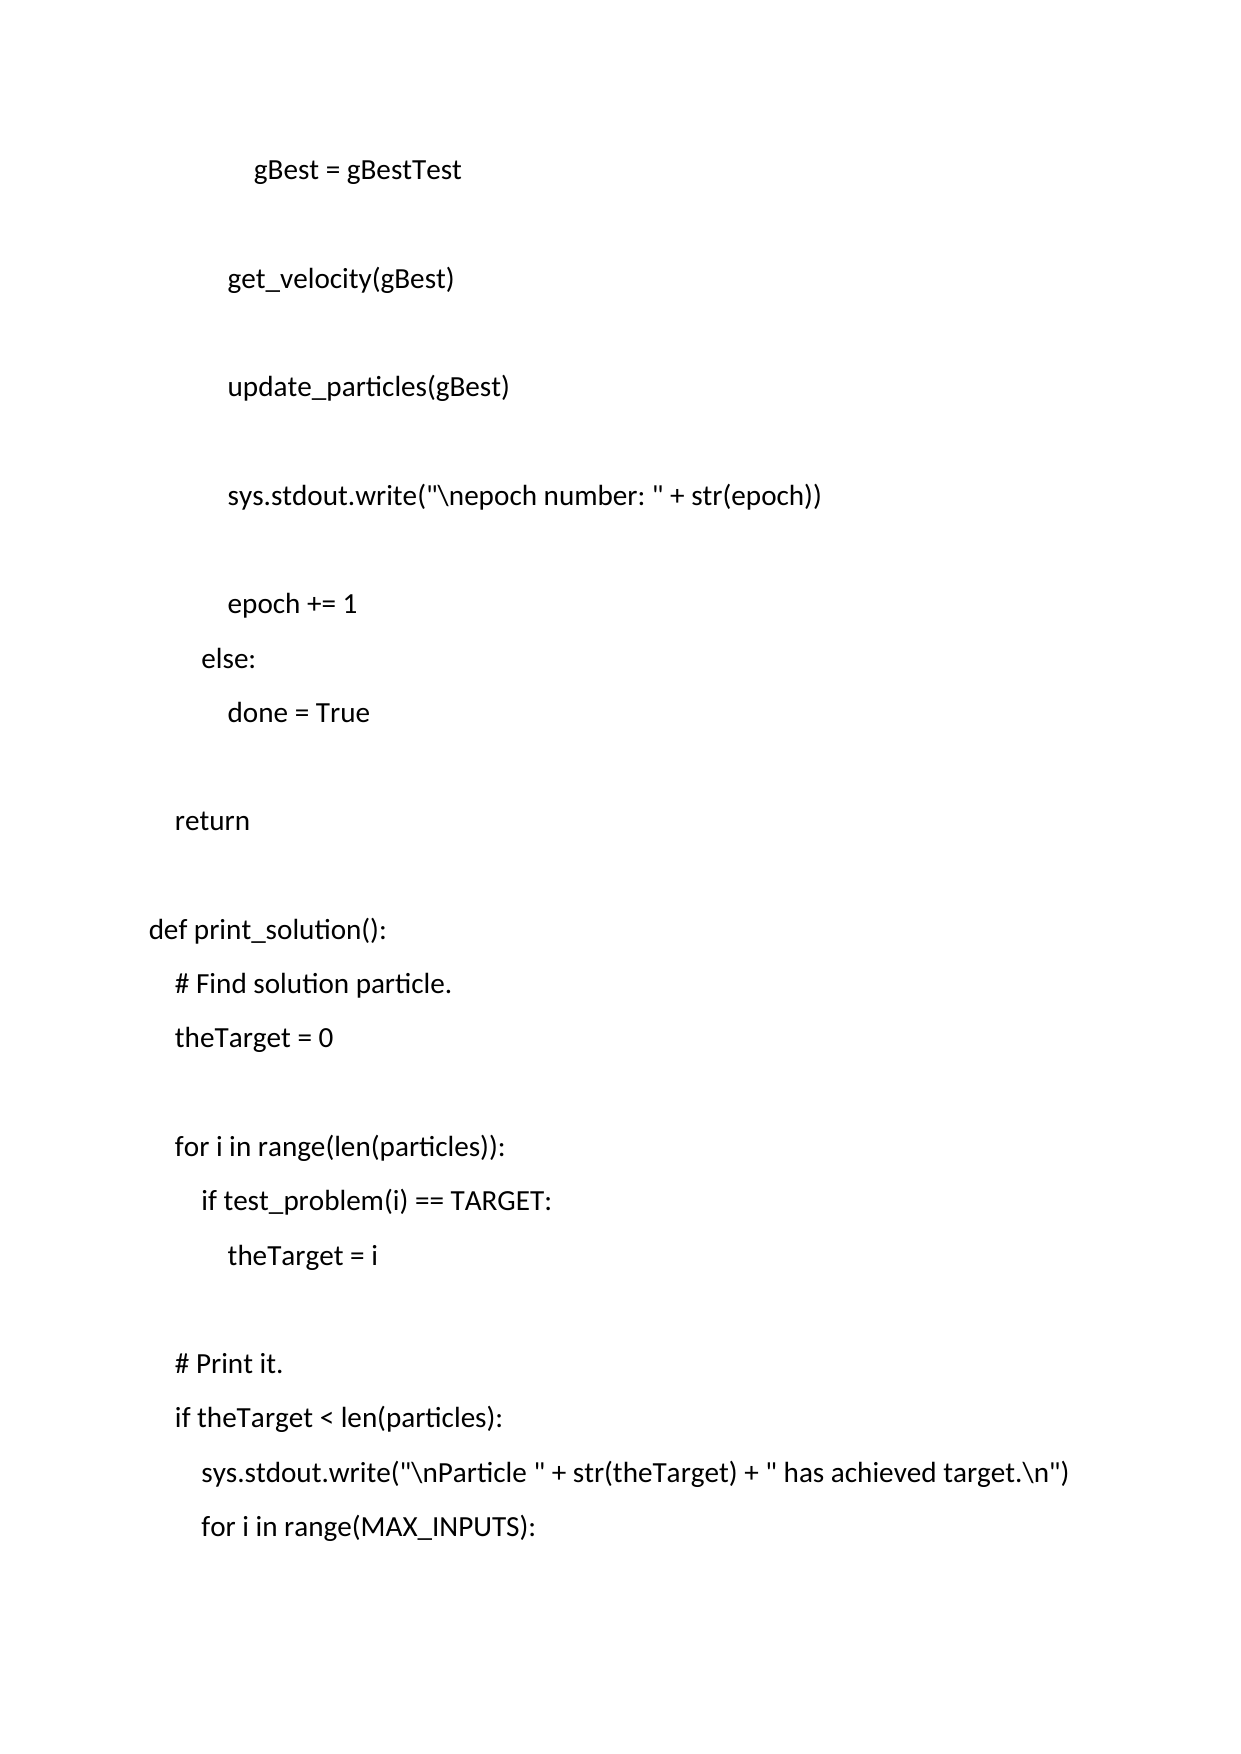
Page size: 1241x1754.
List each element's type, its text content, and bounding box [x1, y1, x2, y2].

text else: [148, 640, 1089, 675]
text sys.stdout.write("\nParticle " + str(theTarget) + " has achieved target.\n") [148, 1454, 1089, 1489]
text for i in range(len(particles)): [148, 1128, 1089, 1164]
text sys.stdout.write("\nepoch number: " + str(epoch)) [148, 477, 1089, 512]
text epoch += 1 [148, 585, 1089, 621]
text return [148, 802, 1089, 838]
text for i in range(MAX_INPUTS): [148, 1508, 1089, 1544]
text if theTarget < len(particles): [148, 1399, 1089, 1435]
text theTarget = i [148, 1237, 1089, 1272]
text theTarget = 0 [148, 1019, 1089, 1055]
text gBest = gBestTest [148, 151, 1089, 187]
text update_particles(gBest) [148, 368, 1089, 404]
text # Print it. [148, 1345, 1089, 1381]
text get_velocity(gBest) [148, 260, 1089, 295]
text # Find solution particle. [148, 965, 1089, 1001]
text done = True [148, 694, 1089, 729]
text def print_solution(): [148, 911, 1089, 947]
text if test_problem(i) == TARGET: [148, 1182, 1089, 1218]
